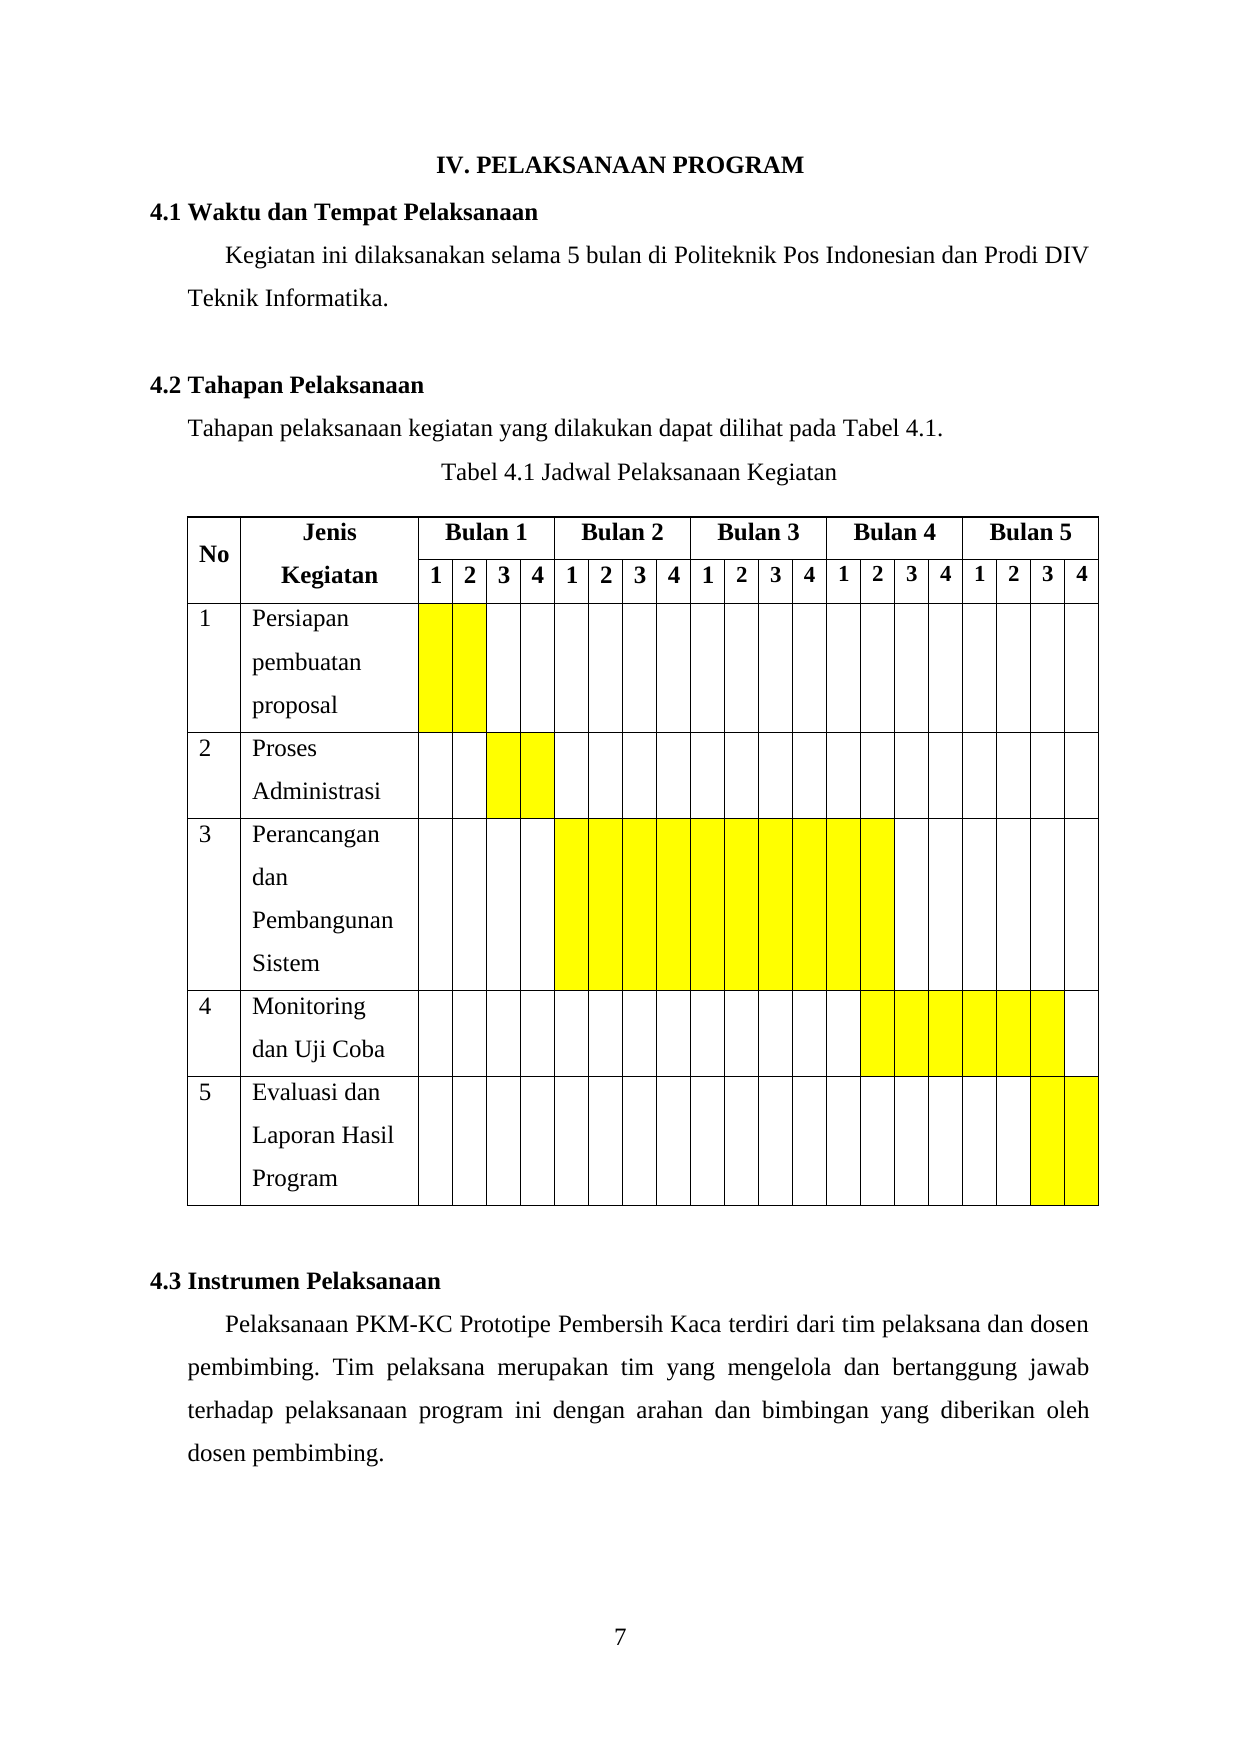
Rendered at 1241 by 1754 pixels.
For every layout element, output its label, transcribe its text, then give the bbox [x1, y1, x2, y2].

table_cell [487, 819, 520, 990]
table_cell [487, 733, 520, 818]
table_cell [623, 819, 656, 990]
table_cell [963, 604, 996, 732]
table_cell [895, 991, 928, 1076]
table_cell [623, 991, 656, 1076]
table_cell [521, 604, 554, 732]
table_cell [691, 1077, 724, 1205]
table_header Bulan 2 [555, 518, 690, 559]
table_cell [555, 991, 588, 1076]
table_cell [827, 819, 860, 990]
table_cell [929, 819, 962, 990]
table_cell [895, 604, 928, 732]
table_cell [997, 819, 1030, 990]
table_cell [827, 991, 860, 1076]
table_cell [453, 991, 486, 1076]
table_cell [827, 1077, 860, 1205]
table_cell 3 [623, 560, 656, 602]
table_cell [589, 604, 622, 732]
table_cell 4 [929, 560, 962, 602]
table_cell [1031, 991, 1064, 1076]
table_cell [1065, 604, 1098, 732]
table_cell [657, 733, 690, 818]
table_cell 1 [555, 560, 588, 602]
table_cell [555, 604, 588, 732]
table_cell Persiapan pembuatan proposal [241, 604, 418, 732]
table_cell 1 [963, 560, 996, 602]
table_cell [827, 604, 860, 732]
subtitle Tahapan Pelaksanaan [150, 370, 1090, 399]
table_cell [419, 991, 452, 1076]
table_cell [725, 733, 758, 818]
table_cell 2 [725, 560, 758, 602]
table_cell [453, 604, 486, 732]
table_cell [1031, 733, 1064, 818]
table_header Bulan 1 [419, 518, 554, 559]
table_cell Perancangan dan Pembangunan Sistem [241, 819, 418, 990]
table_cell [1065, 819, 1098, 990]
table_cell [589, 991, 622, 1076]
table_cell [861, 1077, 894, 1205]
table_cell [657, 604, 690, 732]
table_cell [419, 604, 452, 732]
table_cell 2 [188, 733, 240, 818]
table_cell [453, 819, 486, 990]
table_cell [691, 733, 724, 818]
list Pelaksanaan PKM-KC Prototipe Pembersih Kaca terdiri dari tim pelaksana dan dosen pembimbing. Tim pelaksana merupakan tim yang mengelola dan bertanggung jawab terhadap pelaksanaan program ini dengan arahan dan bimbingan yang diberikan oleh dosen pembimbing. [187, 1309, 1090, 1467]
table_cell [623, 733, 656, 818]
table_cell [929, 991, 962, 1076]
table_cell [861, 991, 894, 1076]
table_cell [793, 819, 826, 990]
table_cell 4 [188, 991, 240, 1076]
table_cell [521, 1077, 554, 1205]
table_cell [895, 819, 928, 990]
table_cell [589, 733, 622, 818]
table_cell [725, 991, 758, 1076]
table_cell [1031, 1077, 1064, 1205]
table_cell [759, 819, 792, 990]
table_cell [657, 991, 690, 1076]
table_cell 3 [895, 560, 928, 602]
table_cell [1065, 733, 1098, 818]
table_cell [453, 1077, 486, 1205]
table_cell [793, 604, 826, 732]
table_header No [188, 518, 240, 602]
table_cell 3 [1031, 560, 1064, 602]
table_cell [419, 733, 452, 818]
subtitle Waktu dan Tempat Pelaksanaan [150, 197, 1090, 226]
table_cell [895, 1077, 928, 1205]
text Tabel 4.1 Jadwal Pelaksanaan Kegiatan [141, 457, 1090, 485]
table_cell 1 [827, 560, 860, 602]
table_cell 4 [1065, 560, 1098, 602]
table_cell [521, 733, 554, 818]
table_cell [623, 1077, 656, 1205]
list Instrumen Pelaksanaan [150, 1266, 1090, 1295]
table_cell Monitoring dan Uji Coba [241, 991, 418, 1076]
table_cell [453, 733, 486, 818]
table_cell 3 [487, 560, 520, 602]
table_cell [1031, 604, 1064, 732]
subtitle IV. PELAKSANAAN PROGRAM [150, 150, 1090, 179]
table_cell [929, 1077, 962, 1205]
table_cell Proses Administrasi [241, 733, 418, 818]
table_cell [487, 991, 520, 1076]
table_cell [725, 1077, 758, 1205]
table_cell 2 [453, 560, 486, 602]
table_header Bulan 4 [827, 518, 962, 559]
table_cell [929, 733, 962, 818]
table_cell [1065, 1077, 1098, 1205]
table_cell [963, 733, 996, 818]
list Kegiatan ini dilaksanakan selama 5 bulan di Politeknik Pos Indonesian dan Prodi DIV Teknik Informatika. [187, 240, 1090, 312]
table_cell 3 [188, 819, 240, 990]
table_cell [997, 991, 1030, 1076]
table_cell [895, 733, 928, 818]
table_cell 1 [188, 604, 240, 732]
table_cell [419, 1077, 452, 1205]
table_cell [929, 604, 962, 732]
table_cell 1 [419, 560, 452, 602]
table_cell [623, 604, 656, 732]
table_cell [487, 604, 520, 732]
table_cell [521, 819, 554, 990]
table_cell [861, 733, 894, 818]
table_cell [861, 819, 894, 990]
table_cell [555, 733, 588, 818]
table_cell [487, 1077, 520, 1205]
table_cell Evaluasi dan Laporan Hasil Program [241, 1077, 418, 1205]
table_cell [1031, 819, 1064, 990]
table_cell 4 [521, 560, 554, 602]
table_cell [997, 1077, 1030, 1205]
table_cell [759, 733, 792, 818]
table_cell [691, 604, 724, 732]
table_cell [997, 733, 1030, 818]
table_cell [657, 819, 690, 990]
list Tahapan pelaksanaan kegiatan yang dilakukan dapat dilihat pada Tabel 4.1. [187, 413, 1090, 442]
table_cell [793, 1077, 826, 1205]
table_cell [419, 819, 452, 990]
table_cell 2 [589, 560, 622, 602]
table_cell [963, 991, 996, 1076]
table_cell [691, 819, 724, 990]
table_cell [963, 1077, 996, 1205]
table_cell [963, 819, 996, 990]
table_cell 2 [997, 560, 1030, 602]
table_cell [555, 1077, 588, 1205]
table_cell [555, 819, 588, 990]
table_header Jenis Kegiatan [241, 518, 418, 602]
table_cell [589, 1077, 622, 1205]
table_header Bulan 5 [963, 518, 1098, 559]
table_cell [997, 604, 1030, 732]
table_cell [759, 991, 792, 1076]
table_cell 2 [861, 560, 894, 602]
table_cell [725, 819, 758, 990]
table_cell 1 [691, 560, 724, 602]
table_cell 5 [188, 1077, 240, 1205]
table_cell 4 [657, 560, 690, 602]
table_cell [861, 604, 894, 732]
table_header Bulan 3 [691, 518, 826, 559]
table_cell [589, 819, 622, 990]
table_cell [657, 1077, 690, 1205]
table_cell [759, 604, 792, 732]
table_cell [521, 991, 554, 1076]
table_cell [793, 991, 826, 1076]
table_cell [827, 733, 860, 818]
table_cell [759, 1077, 792, 1205]
table_cell [725, 604, 758, 732]
table_cell [793, 733, 826, 818]
table_cell 4 [793, 560, 826, 602]
table_cell [691, 991, 724, 1076]
table_cell 3 [759, 560, 792, 602]
table_cell [1065, 991, 1098, 1076]
